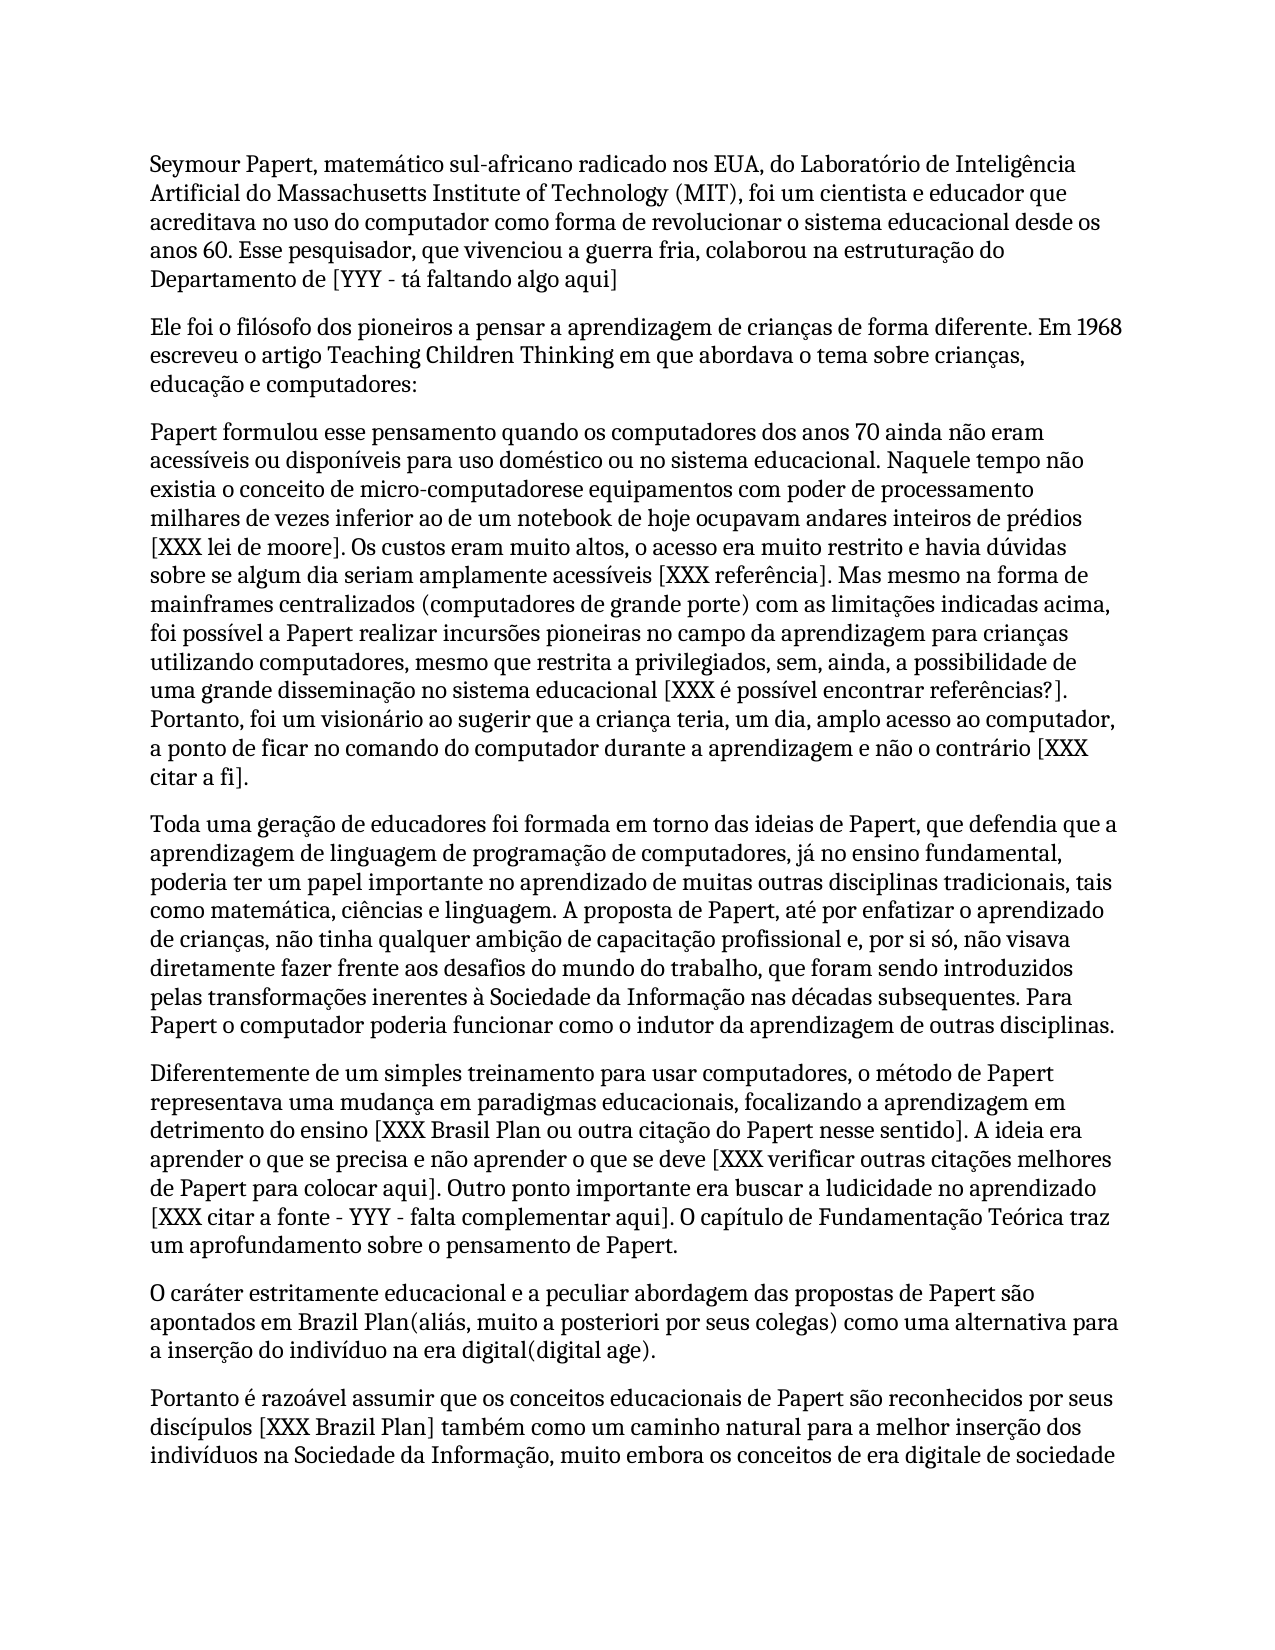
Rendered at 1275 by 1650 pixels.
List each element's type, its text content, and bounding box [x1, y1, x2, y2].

text Papert formulou esse pensamento quando os computadores dos anos 70 ainda não eram acessı́veis ou disponı́veis para uso doméstico ou no sistema educacional. Naquele tempo não existia o conceito de micro-computadorese equipamentos com poder de processamento milhares de vezes inferior ao de um notebook de hoje ocupavam andares inteiros de prédios [XXX lei de moore]. Os custos eram muito altos, o acesso era muito restrito e havia dúvidas sobre se algum dia seriam amplamente acessı́veis [XXX referência]. Mas mesmo na forma de mainframes centralizados (computadores de grande porte) com as limitações indicadas acima, foi possı́vel a Papert realizar incursões pioneiras no campo da aprendizagem para crianças utilizando computadores, mesmo que restrita a privilegiados, sem, ainda, a possibilidade de uma grande disseminação no sistema educacional [XXX é possı́vel encontrar referências?]. Portanto, foi um visionário ao sugerir que a criança teria, um dia, amplo acesso ao computador, a ponto de ficar no comando do computador durante a aprendizagem e não o contrário [XXX citar a fi]. [150, 417, 1125, 791]
text Diferentemente de um simples treinamento para usar computadores, o método de Papert representava uma mudança em paradigmas educacionais, focalizando a aprendizagem em detrimento do ensino [XXX Brasil Plan ou outra citação do Papert nesse sentido]. A ideia era aprender o que se precisa e não aprender o que se deve [XXX verificar outras citações melhores de Papert para colocar aqui]. Outro ponto importante era buscar a ludicidade no aprendizado [XXX citar a fonte - YYY - falta complementar aqui]. O capı́tulo de Fundamentação Teórica traz um aprofundamento sobre o pensamento de Papert. [150, 1059, 1125, 1260]
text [150, 1384, 1125, 1470]
text Ele foi o filósofo dos pioneiros a pensar a aprendizagem de crianças de forma diferente. Em 1968 escreveu o artigo Teaching Children Thinking em que abordava o tema sobre crianças, educação e computadores: [150, 312, 1125, 399]
text O caráter estritamente educacional e a peculiar abordagem das propostas de Papert são apontados em Brazil Plan(aliás, muito a posteriori por seus colegas) como uma alternativa para a inserção do indivı́duo na era digital(digital age). [150, 1279, 1125, 1365]
text Toda uma geração de educadores foi formada em torno das ideias de Papert, que defendia que a aprendizagem de linguagem de programação de computadores, já no ensino fundamental, poderia ter um papel importante no aprendizado de muitas outras disciplinas tradicionais, tais como matemática, ciências e linguagem. A proposta de Papert, até por enfatizar o aprendizado de crianças, não tinha qualquer ambição de capacitação profissional e, por si só, não visava diretamente fazer frente aos desafios do mundo do trabalho, que foram sendo introduzidos pelas transformações inerentes à Sociedade da Informação nas décadas subsequentes. Para Papert o computador poderia funcionar como o indutor da aprendizagem de outras disciplinas. [150, 810, 1125, 1040]
text Seymour Papert, matemático sul-africano radicado nos EUA, do Laboratório de Inteligência Artificial do Massachusetts Institute of Technology (MIT), foi um cientista e educador que acreditava no uso do computador como forma de revolucionar o sistema educacional desde os anos 60. Esse pesquisador, que vivenciou a guerra fria, colaborou na estruturação do Departamento de [YYY - tá faltando algo aqui] [150, 150, 1125, 294]
